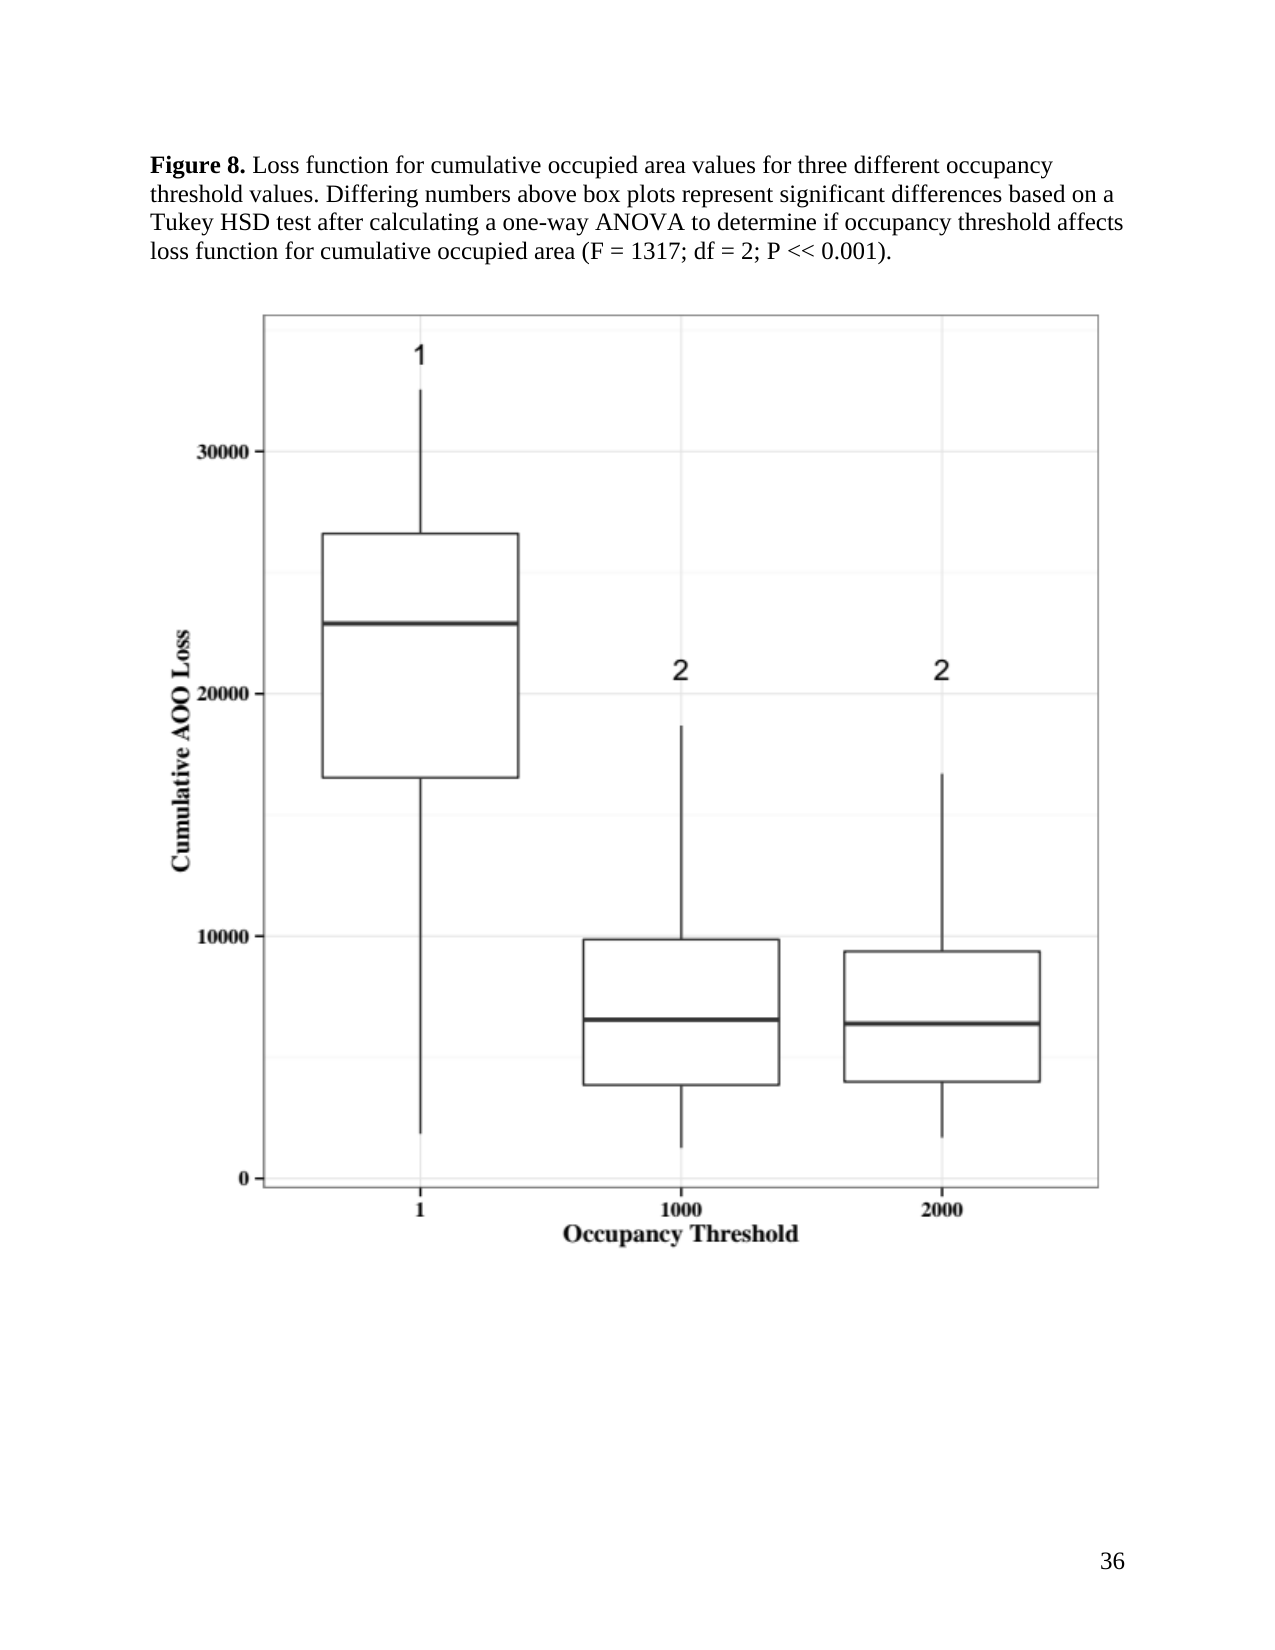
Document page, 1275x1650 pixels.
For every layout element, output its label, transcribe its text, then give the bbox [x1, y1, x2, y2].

text Figure 8. Loss function for cumulative occupied area values for three different occupancy threshold values. Differing numbers above box plots represent significant differences based on a Tukey HSD test after calculating a one-way ANOVA to determine if occupancy threshold affects loss function for cumulative occupied area (F = 1317; df = 2; P << 0.001). [150, 150, 1125, 265]
